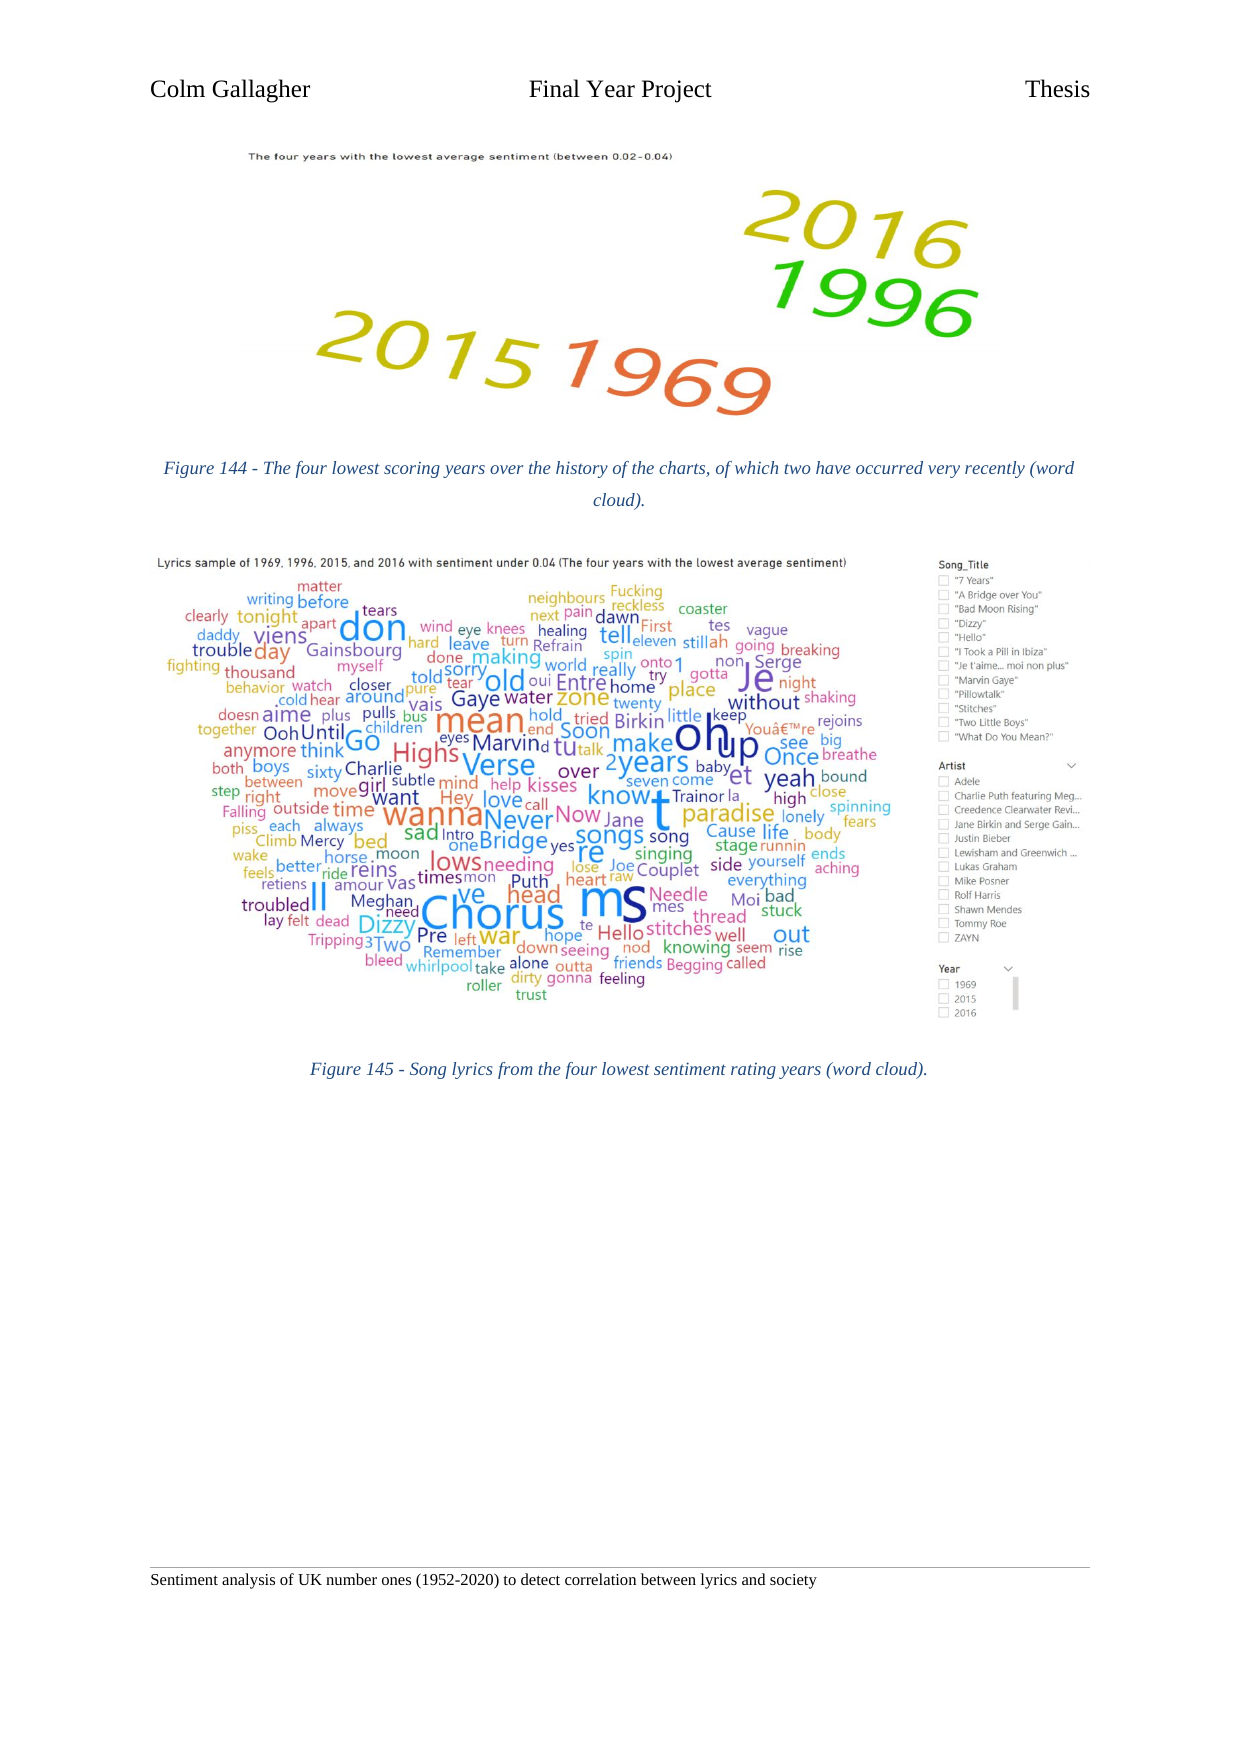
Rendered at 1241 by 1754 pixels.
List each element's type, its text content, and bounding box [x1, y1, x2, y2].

picture [150, 542, 1090, 1031]
text Figure 144 - The four lowest scoring years over the history of the charts, of which two have occurred very recently (word cloud). [150, 457, 1090, 511]
picture [239, 150, 1001, 430]
text Figure 145 - Song lyrics from the four lowest sentiment rating years (word cloud). [150, 1058, 1090, 1079]
